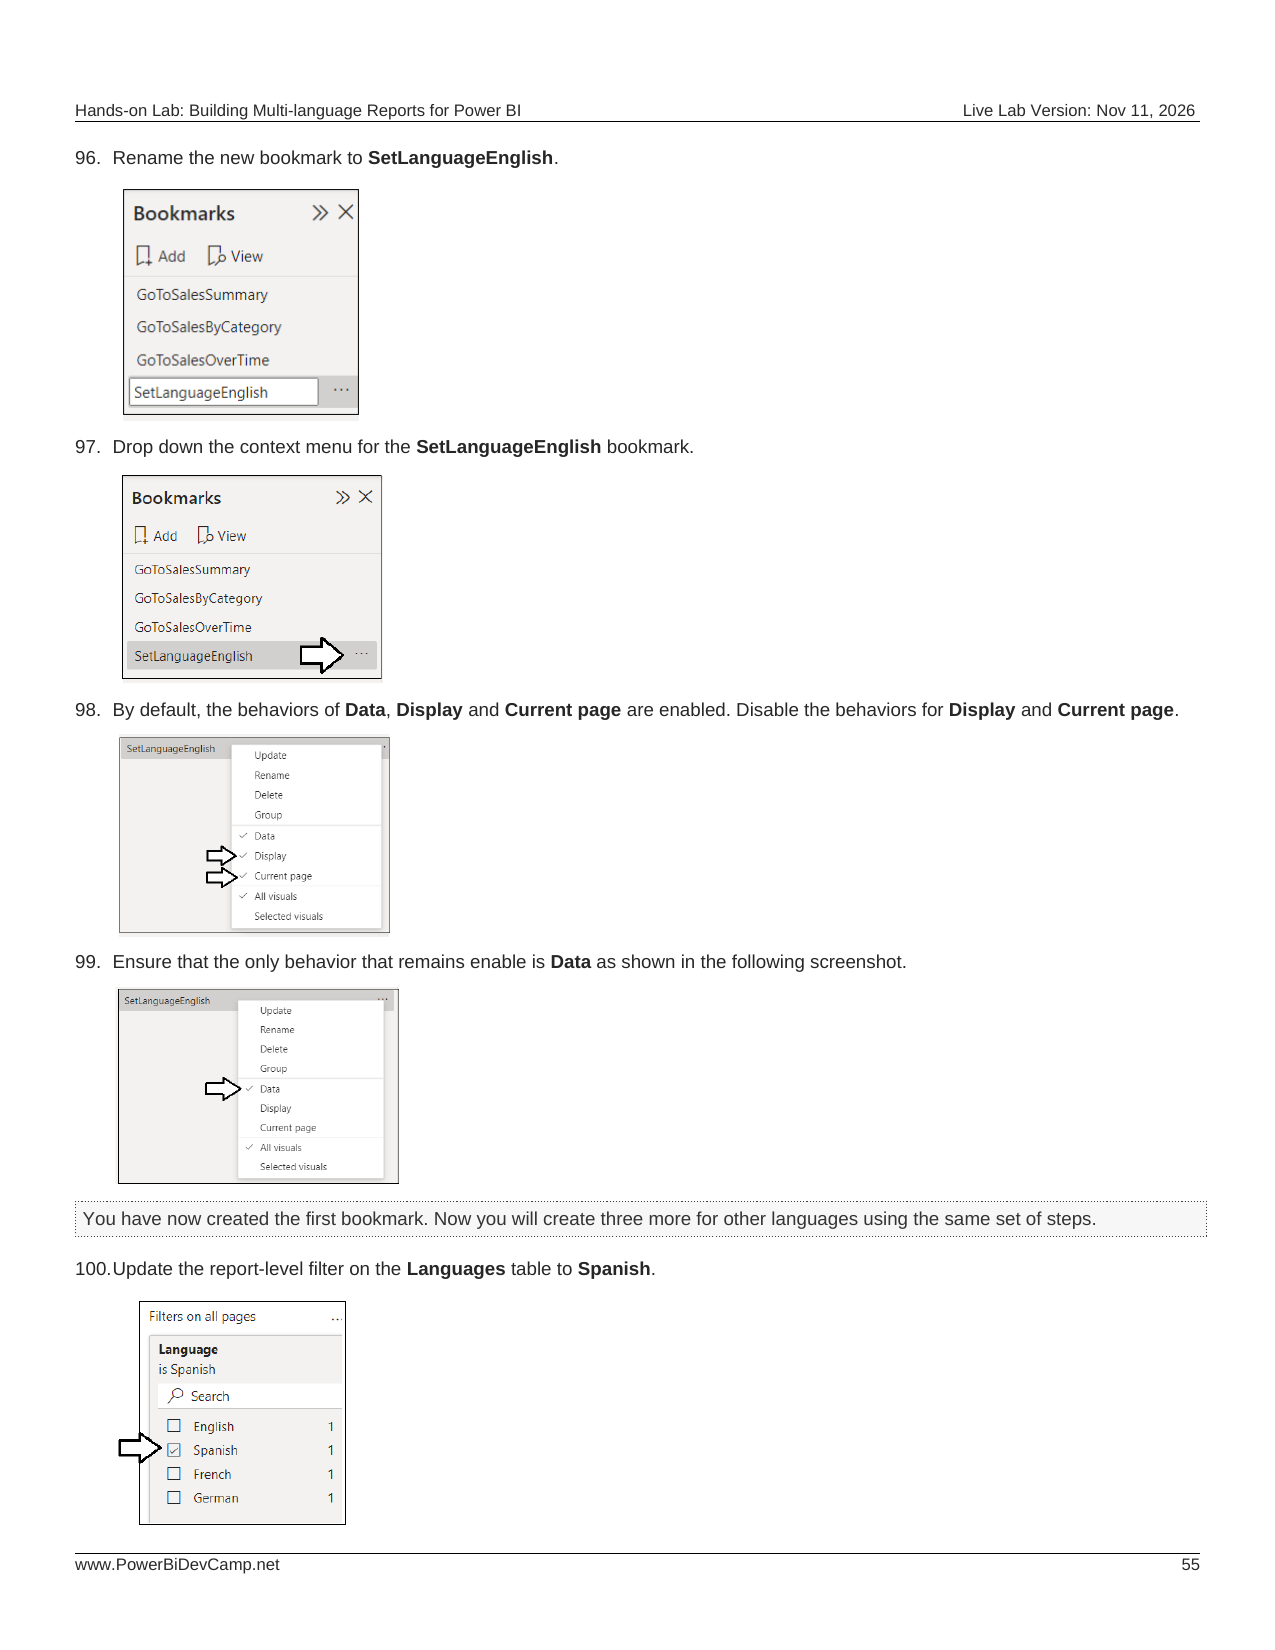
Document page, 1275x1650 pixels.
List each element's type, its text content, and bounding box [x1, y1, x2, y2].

text Drop down the context menu for the SetLanguageEnglish bookmark. [75, 436, 1200, 457]
text You have now created the first bookmark. Now you will create three more for other languages using the same set of steps. [75, 1201, 1207, 1237]
picture [112, 732, 397, 938]
text Update the report-level filter on the Languages table to Spanish. [75, 1257, 1200, 1279]
picture [112, 470, 389, 686]
text Rename the new bookmark to SetLanguageEnglish. [75, 147, 1200, 168]
picture [112, 984, 404, 1188]
picture [112, 181, 368, 424]
text Ensure that the only behavior that remains enable is Data as shown in the following screenshot. [75, 950, 1200, 972]
picture [112, 1291, 354, 1536]
text By default, the behaviors of Data, Display and Current page are enabled. Disable the behaviors for Display and Current page. [75, 698, 1200, 720]
